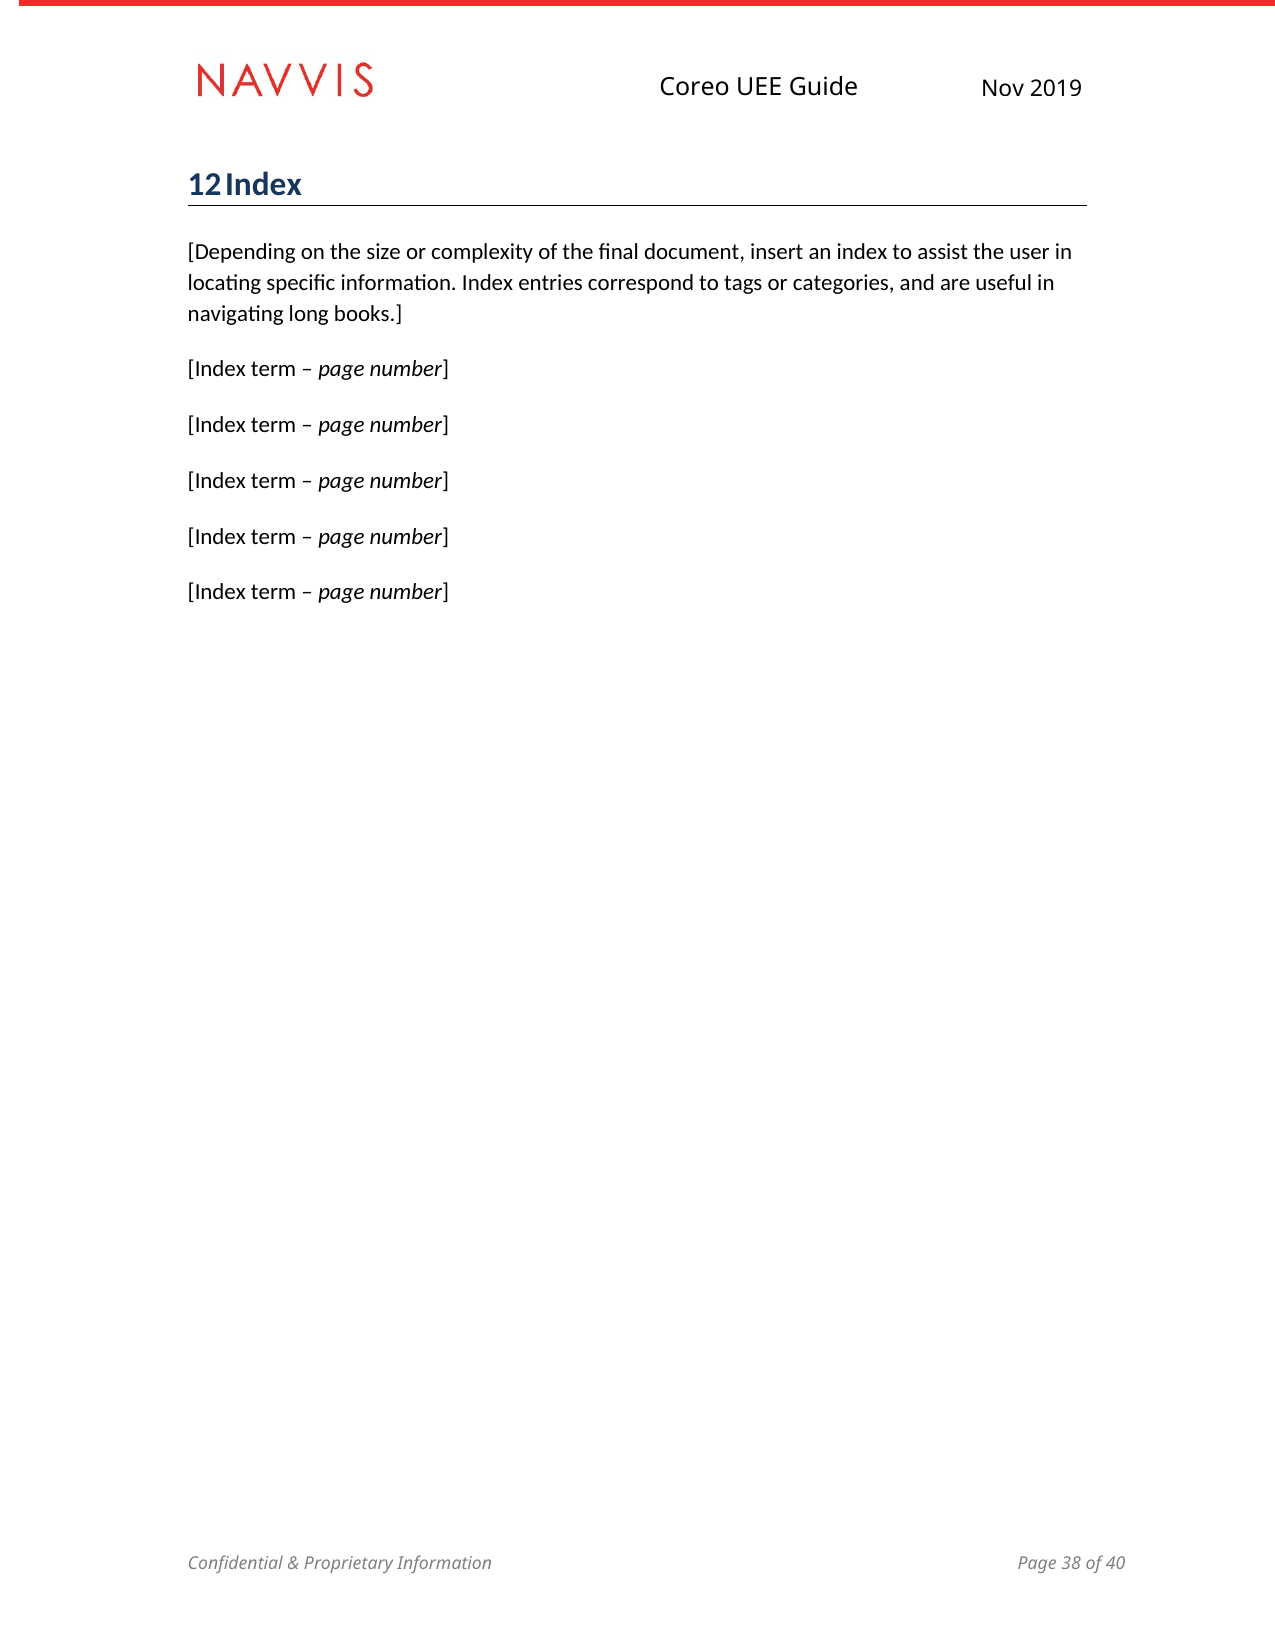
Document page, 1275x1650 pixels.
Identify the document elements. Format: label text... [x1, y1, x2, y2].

picture [187, 55, 383, 104]
text [Depending on the size or complexity of the final document, insert an index to assist the user in locating specific information. Index entries correspond to tags or categories, and are useful in navigating long books.] [187, 237, 1087, 327]
subtitle Index [187, 162, 1087, 206]
text [Index term – page number] [187, 354, 1087, 383]
text [Index term – page number] [187, 410, 1087, 438]
text [Index term – page number] [187, 466, 1087, 494]
text [Index term – page number] [187, 577, 1087, 606]
text [Index term – page number] [187, 522, 1087, 550]
